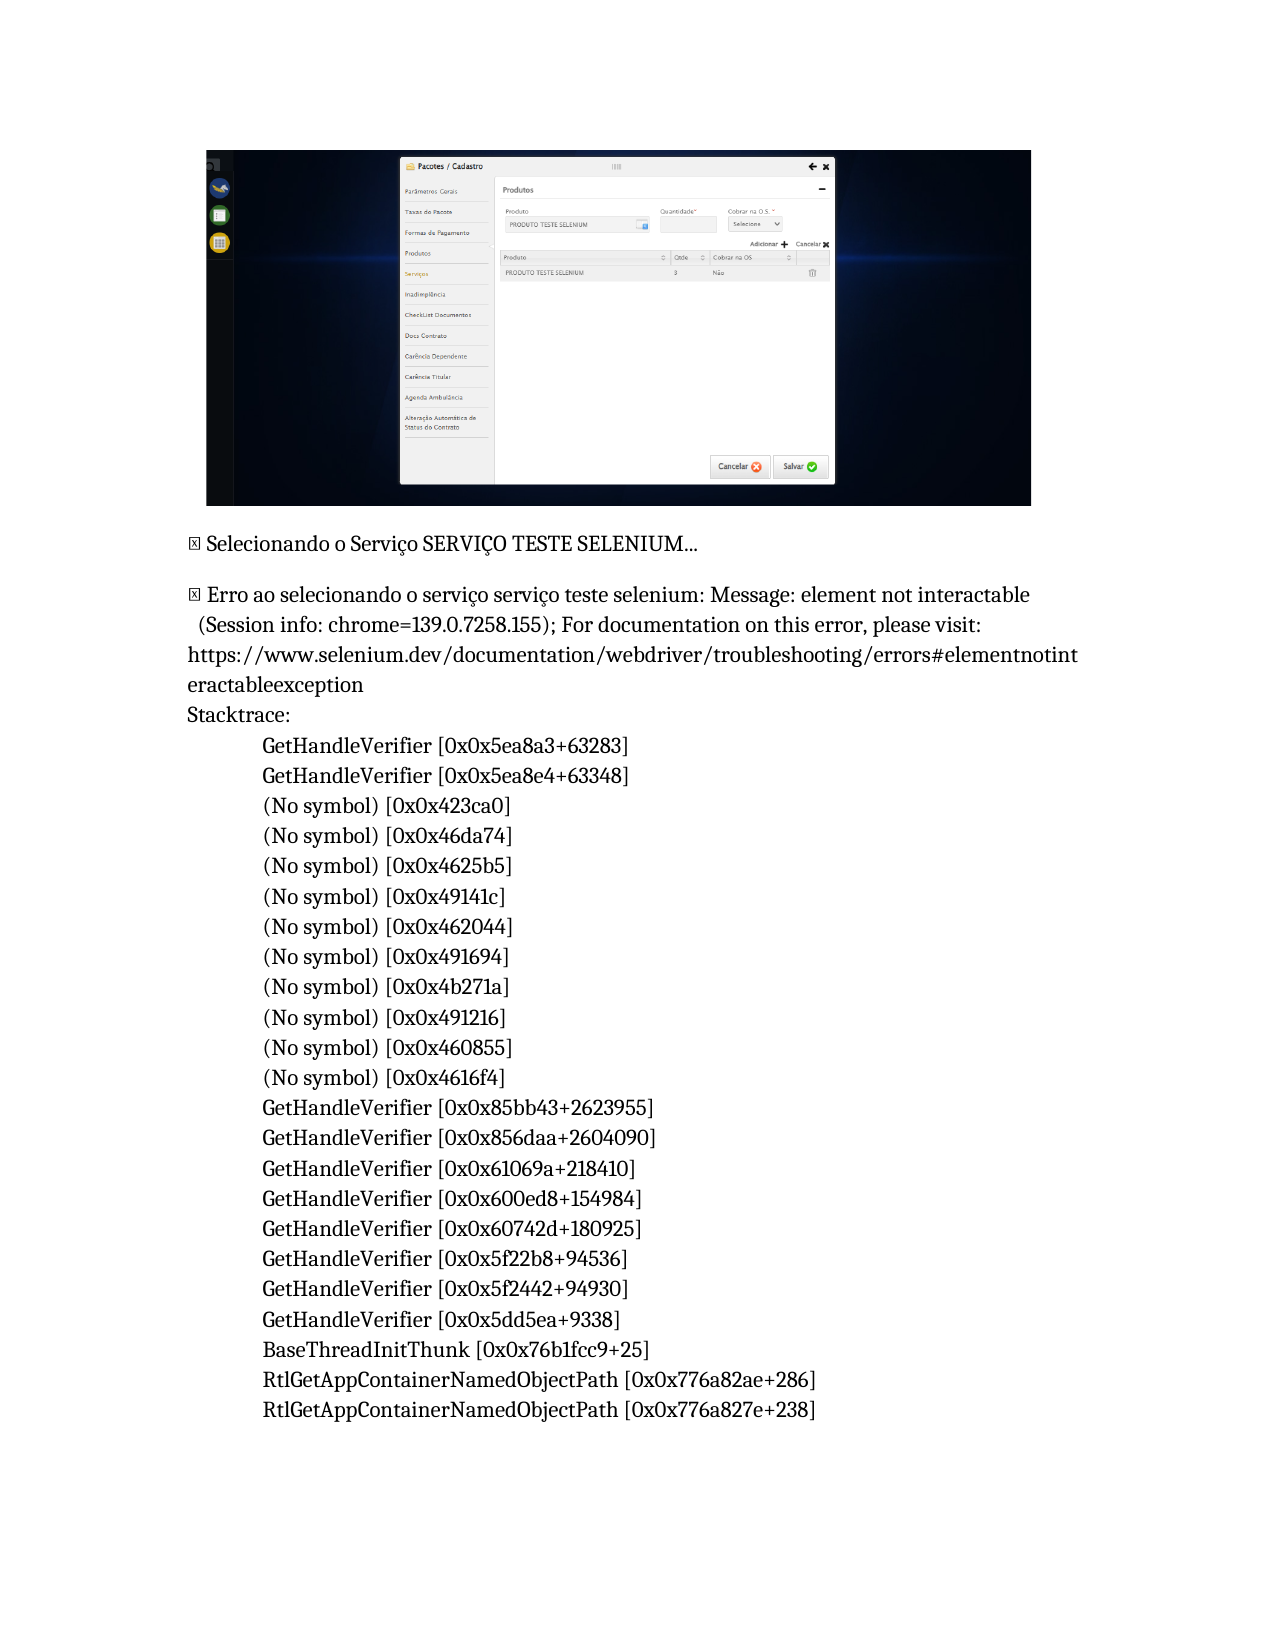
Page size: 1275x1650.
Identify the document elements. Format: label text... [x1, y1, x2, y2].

picture [206, 150, 1032, 506]
text ❌ Erro ao selecionando o serviço serviço teste selenium: Message: element not interactable (Session info: chrome=139.0.7258.155); For documentation on this error, please visit: https://www.selenium.dev/documentation/webdriver/troubleshooting/errors#elementnotinteractableexception Stacktrace: GetHandleVerifier [0x0x5ea8a3+63283] GetHandleVerifier [0x0x5ea8e4+63348] (No symbol) [0x0x423ca0] (No symbol) [0x0x46da74] (No symbol) [0x0x4625b5] (No symbol) [0x0x49141c] (No symbol) [0x0x462044] (No symbol) [0x0x491694] (No symbol) [0x0x4b271a] (No symbol) [0x0x491216] (No symbol) [0x0x460855] (No symbol) [0x0x4616f4] GetHandleVerifier [0x0x85bb43+2623955] GetHandleVerifier [0x0x856daa+2604090] GetHandleVerifier [0x0x61069a+218410] GetHandleVerifier [0x0x600ed8+154984] GetHandleVerifier [0x0x60742d+180925] GetHandleVerifier [0x0x5f22b8+94536] GetHandleVerifier [0x0x5f2442+94930] GetHandleVerifier [0x0x5dd5ea+9338] BaseThreadInitThunk [0x0x76b1fcc9+25] RtlGetAppContainerNamedObjectPath [0x0x776a82ae+286] RtlGetAppContainerNamedObjectPath [0x0x776a827e+238] [187, 581, 1087, 1454]
text 🔄 Selecionando o Serviço SERVIÇO TESTE SELENIUM... [187, 530, 1087, 557]
